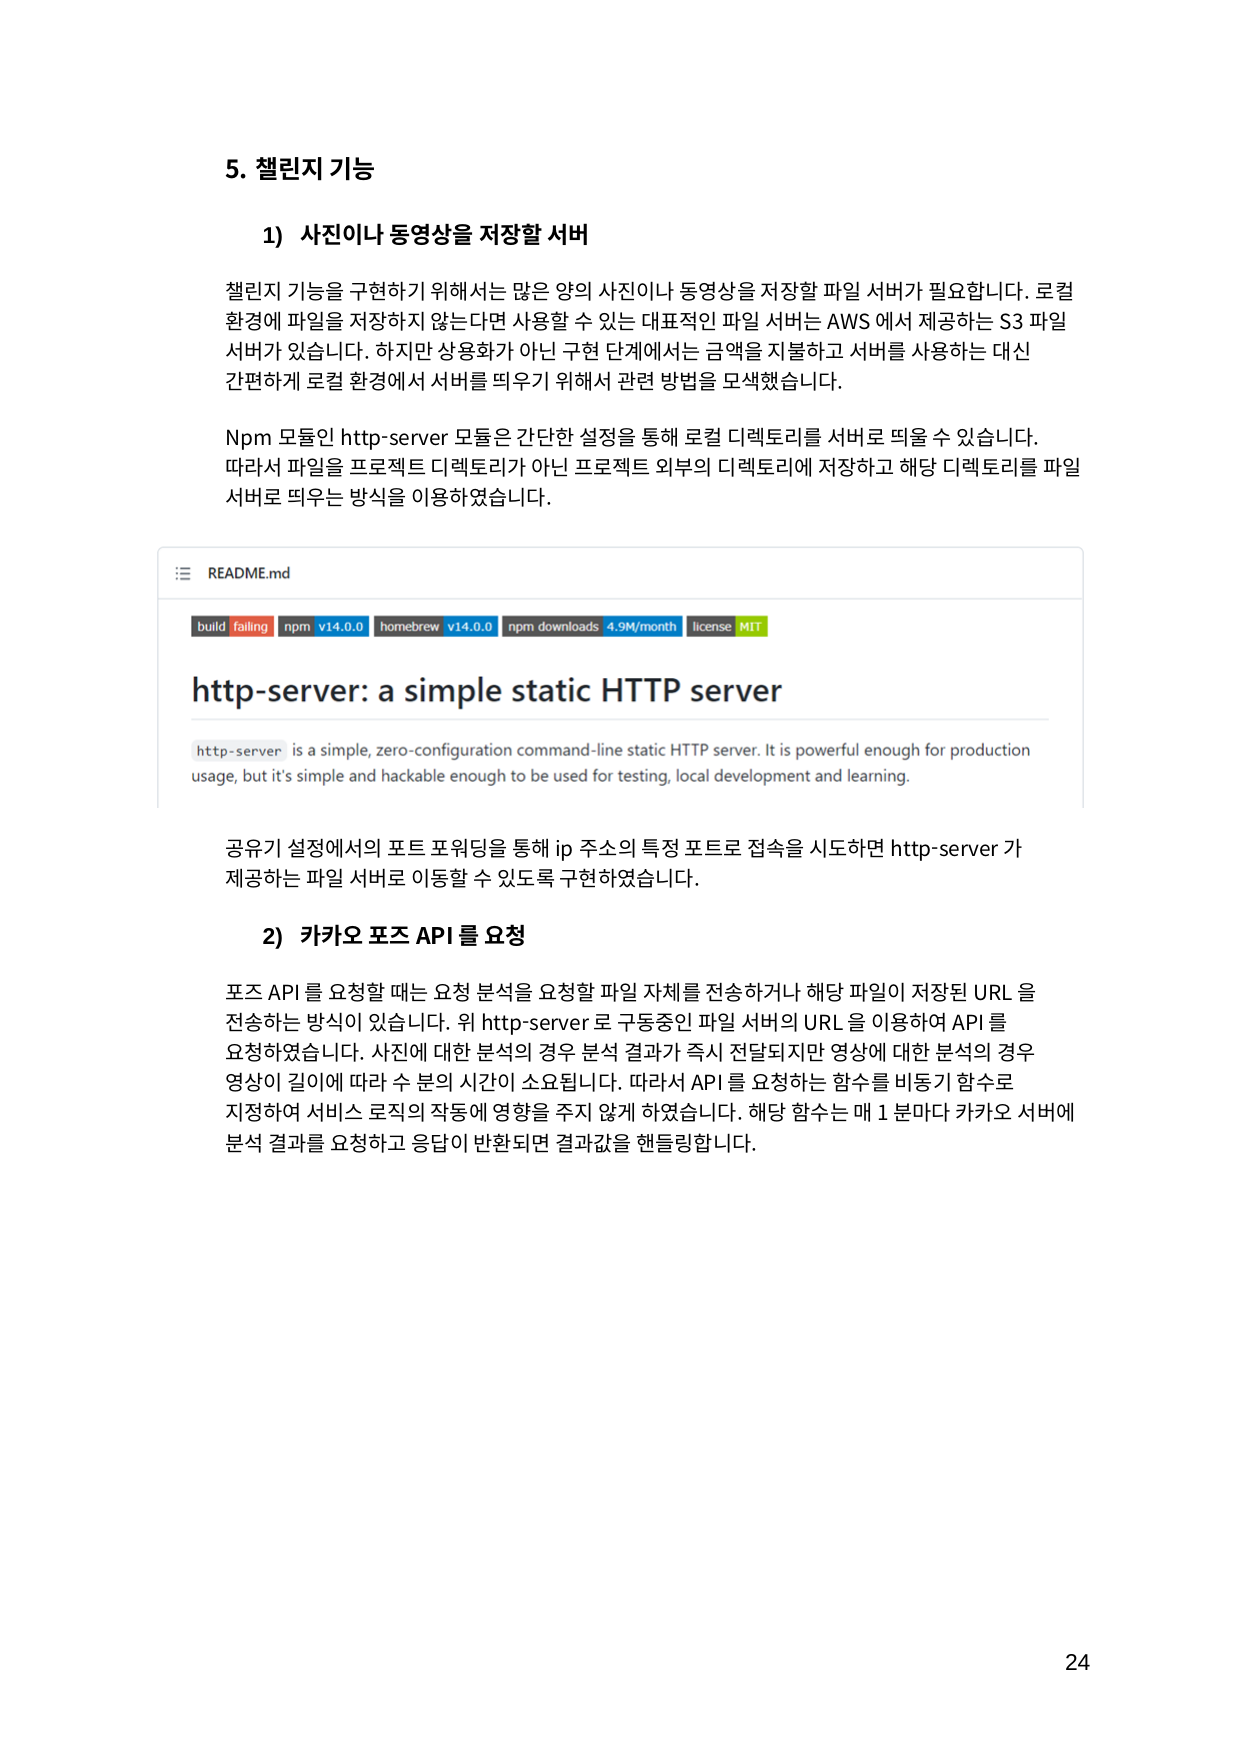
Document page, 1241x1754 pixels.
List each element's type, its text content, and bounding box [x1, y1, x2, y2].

text 공유기 설정에서의 포트 포워딩을 통해 ip 주소의 특정 포트로 접속을 시도하면 http-server가 제공하는 파일 서버로 이동할 수 있도록 구현하였습니다. [225, 832, 1090, 893]
text 5. 챌린지 기능 [225, 150, 1090, 186]
list 사진이나 동영상을 저장할 서버 [262, 217, 1090, 250]
picture [150, 536, 1091, 808]
text 챌린지 기능을 구현하기 위해서는 많은 양의 사진이나 동영상을 저장할 파일 서버가 필요합니다. 로컬 환경에 파일을 저장하지 않는다면 사용할 수 있는 대표적인 파일 서버는 AWS에서 제공하는 S3 파일 서버가 있습니다. 하지만 상용화가 아닌 구현 단계에서는 금액을 지불하고 서버를 사용하는 대신 간편하게 로컬 환경에서 서버를 띄우기 위해서 관련 방법을 모색했습니다. [225, 275, 1090, 396]
text Npm 모듈인 http-server 모듈은 간단한 설정을 통해 로컬 디렉토리를 서버로 띄울 수 있습니다. 따라서 파일을 프로젝트 디렉토리가 아닌 프로젝트 외부의 디렉토리에 저장하고 해당 디렉토리를 파일 서버로 띄우는 방식을 이용하였습니다. [225, 421, 1090, 511]
text 포즈 API를 요청할 때는 요청 분석을 요청할 파일 자체를 전송하거나 해당 파일이 저장된 URL을 전송하는 방식이 있습니다. 위 http-server로 구동중인 파일 서버의 URL을 이용하여 API를 요청하였습니다. 사진에 대한 분석의 경우 분석 결과가 즉시 전달되지만 영상에 대한 분석의 경우 영상이 길이에 따라 수 분의 시간이 소요됩니다. 따라서 API를 요청하는 함수를 비동기 함수로 지정하여 서비스 로직의 작동에 영향을 주지 않게 하였습니다. 해당 함수는 매 1분마다 카카오 서버에 분석 결과를 요청하고 응답이 반환되면 결과값을 핸들링합니다. [225, 976, 1090, 1157]
list 카카오 포즈 API를 요청 [262, 918, 1090, 951]
